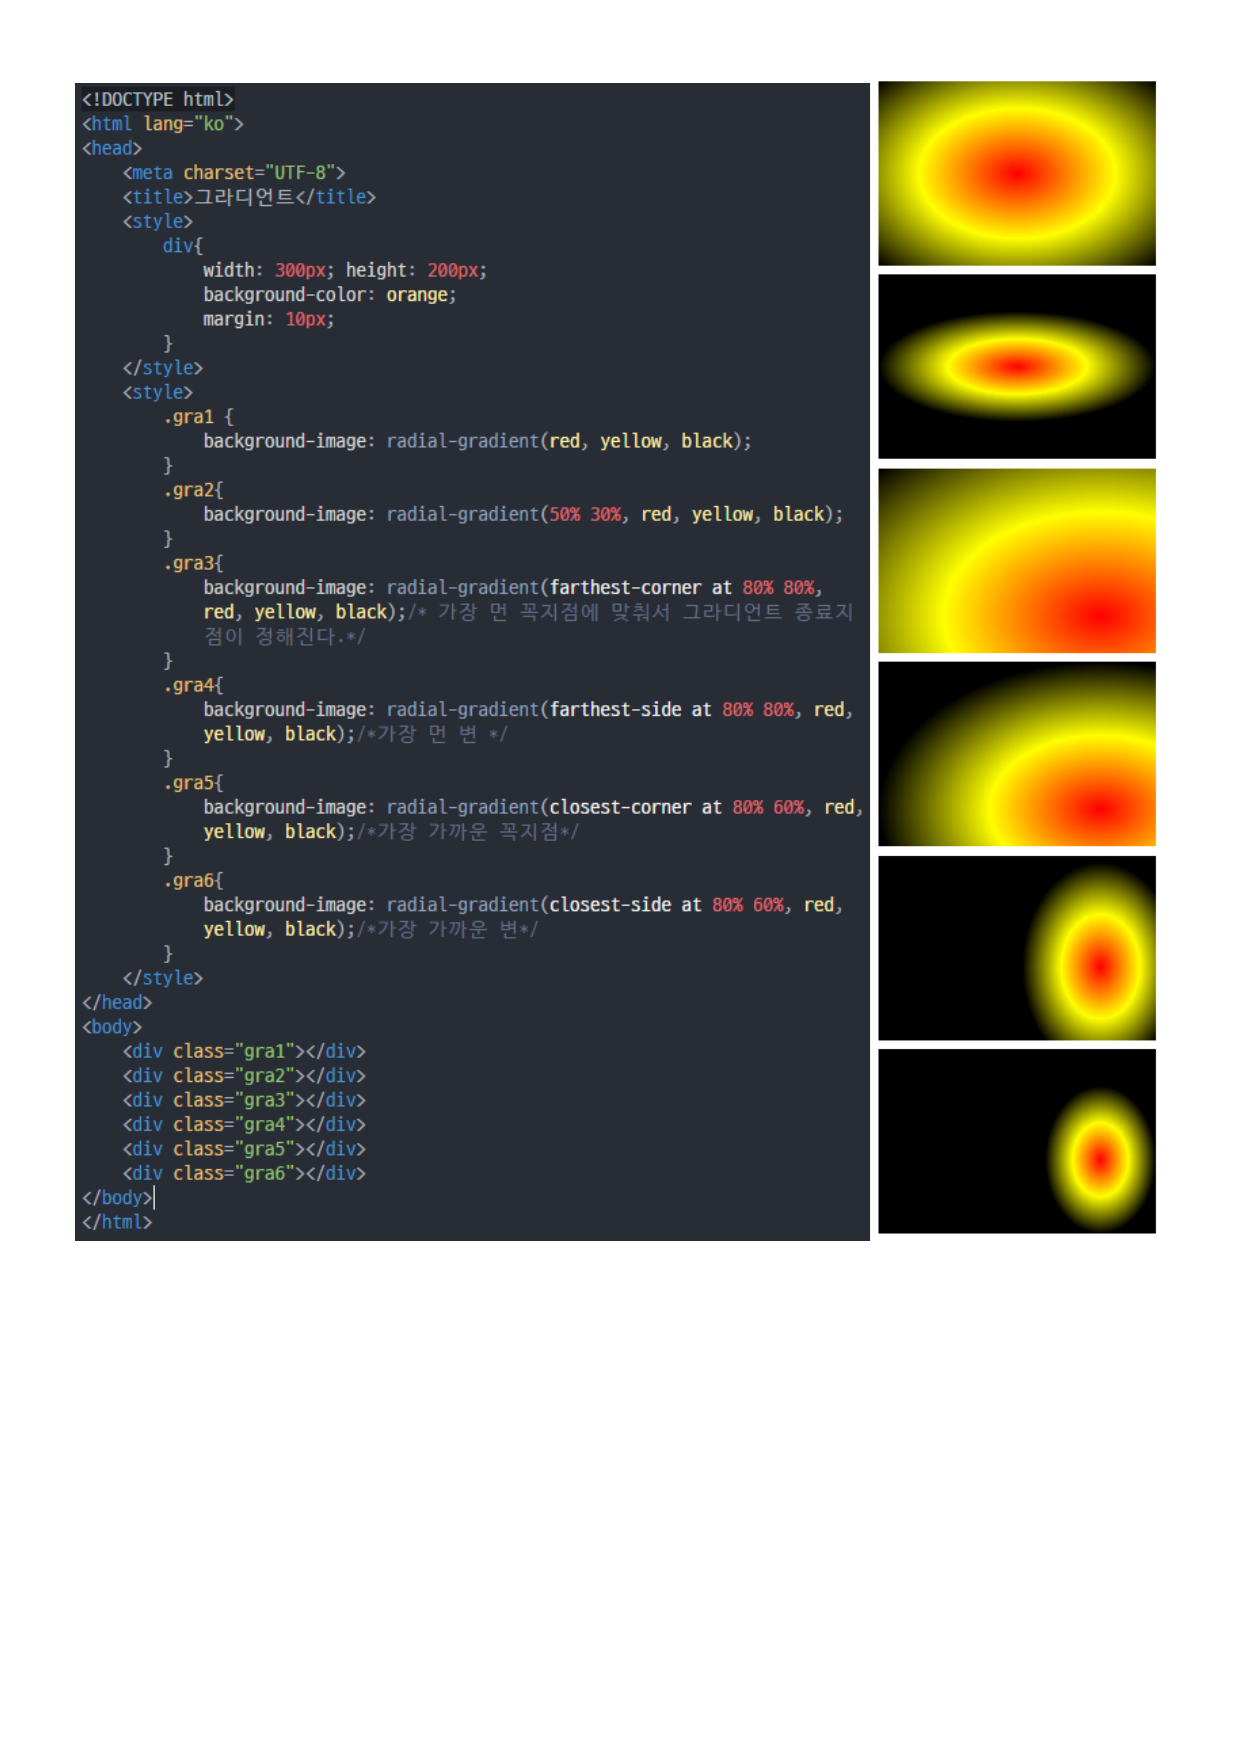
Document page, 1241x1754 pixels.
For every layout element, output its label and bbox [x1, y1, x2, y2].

picture [75, 75, 1160, 1241]
